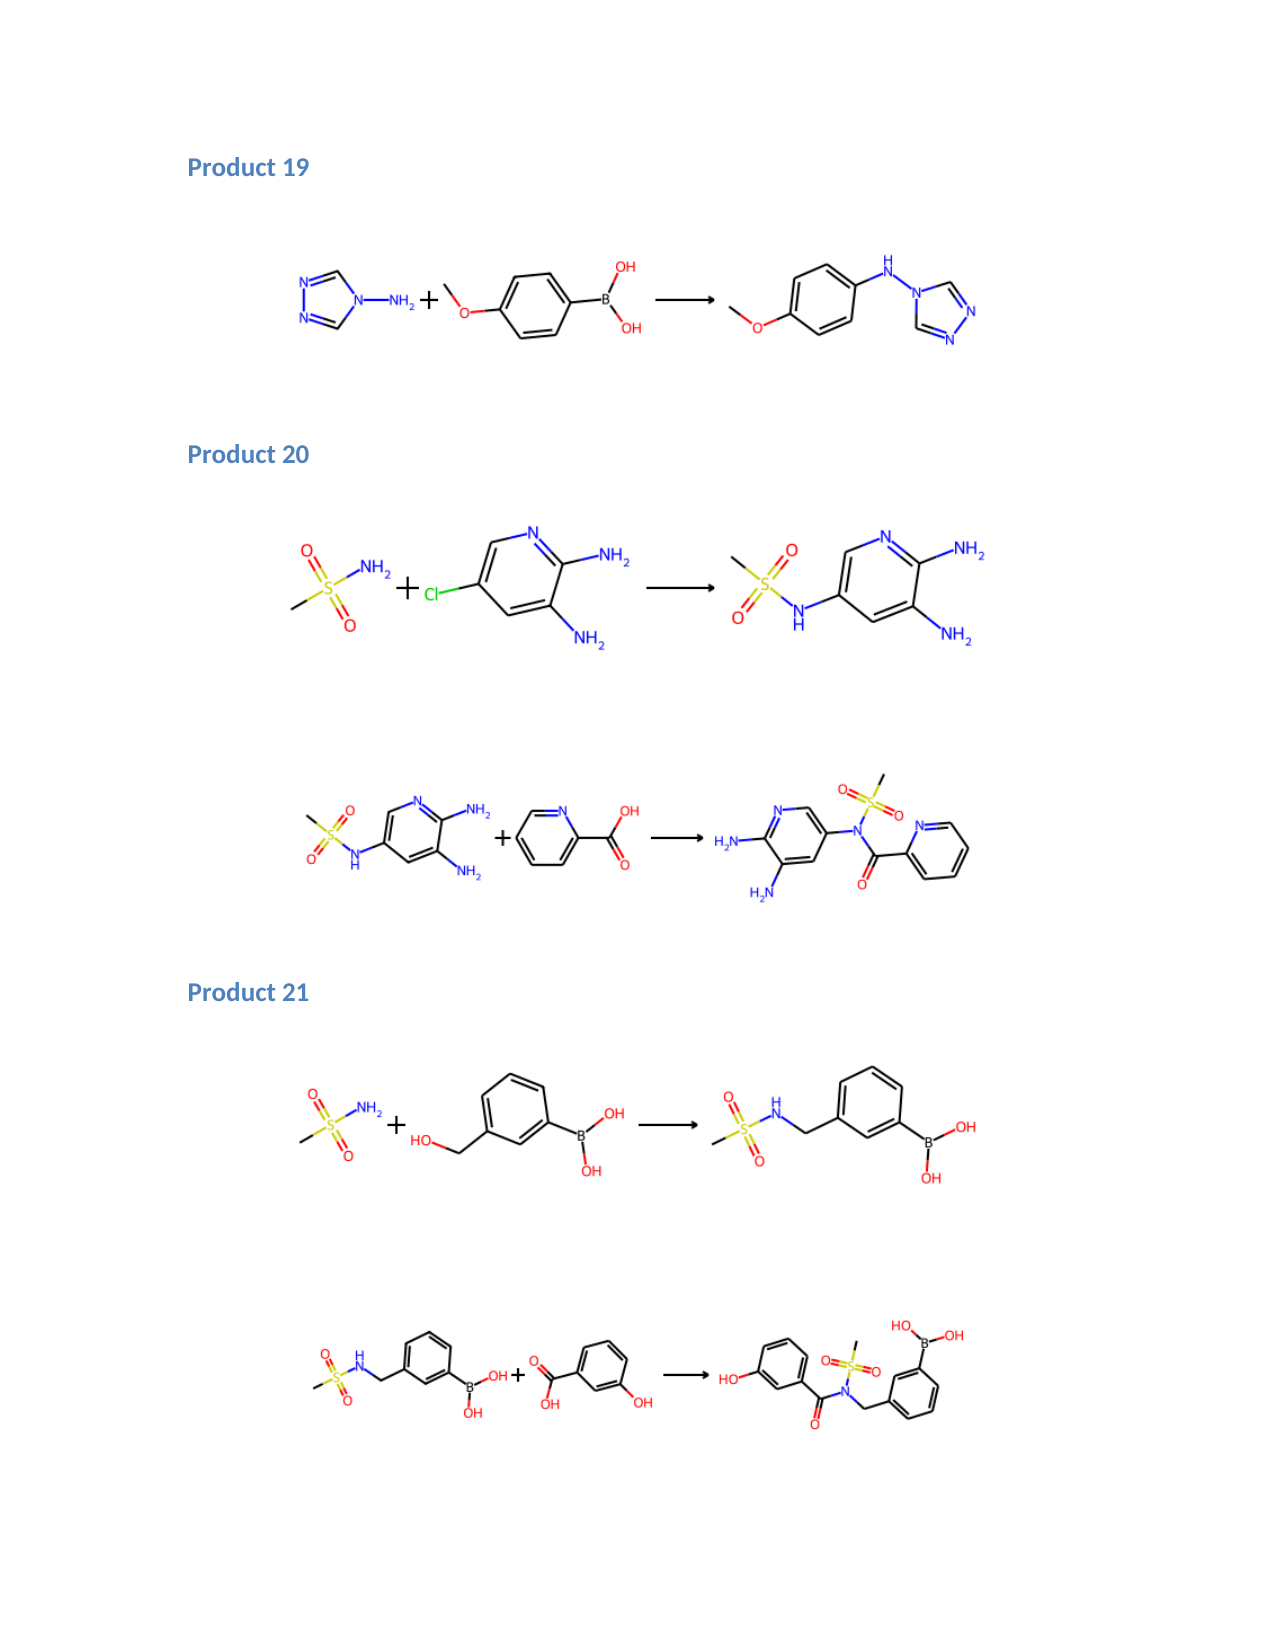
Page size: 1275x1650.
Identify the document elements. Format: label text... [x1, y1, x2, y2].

subtitle Product 19 [187, 150, 1087, 183]
picture [187, 475, 1088, 701]
subtitle Product 20 [187, 438, 1087, 471]
picture [187, 725, 1088, 951]
subtitle Product 21 [187, 975, 1087, 1008]
picture [187, 1262, 1088, 1488]
picture [187, 187, 1088, 413]
picture [187, 1012, 1088, 1238]
